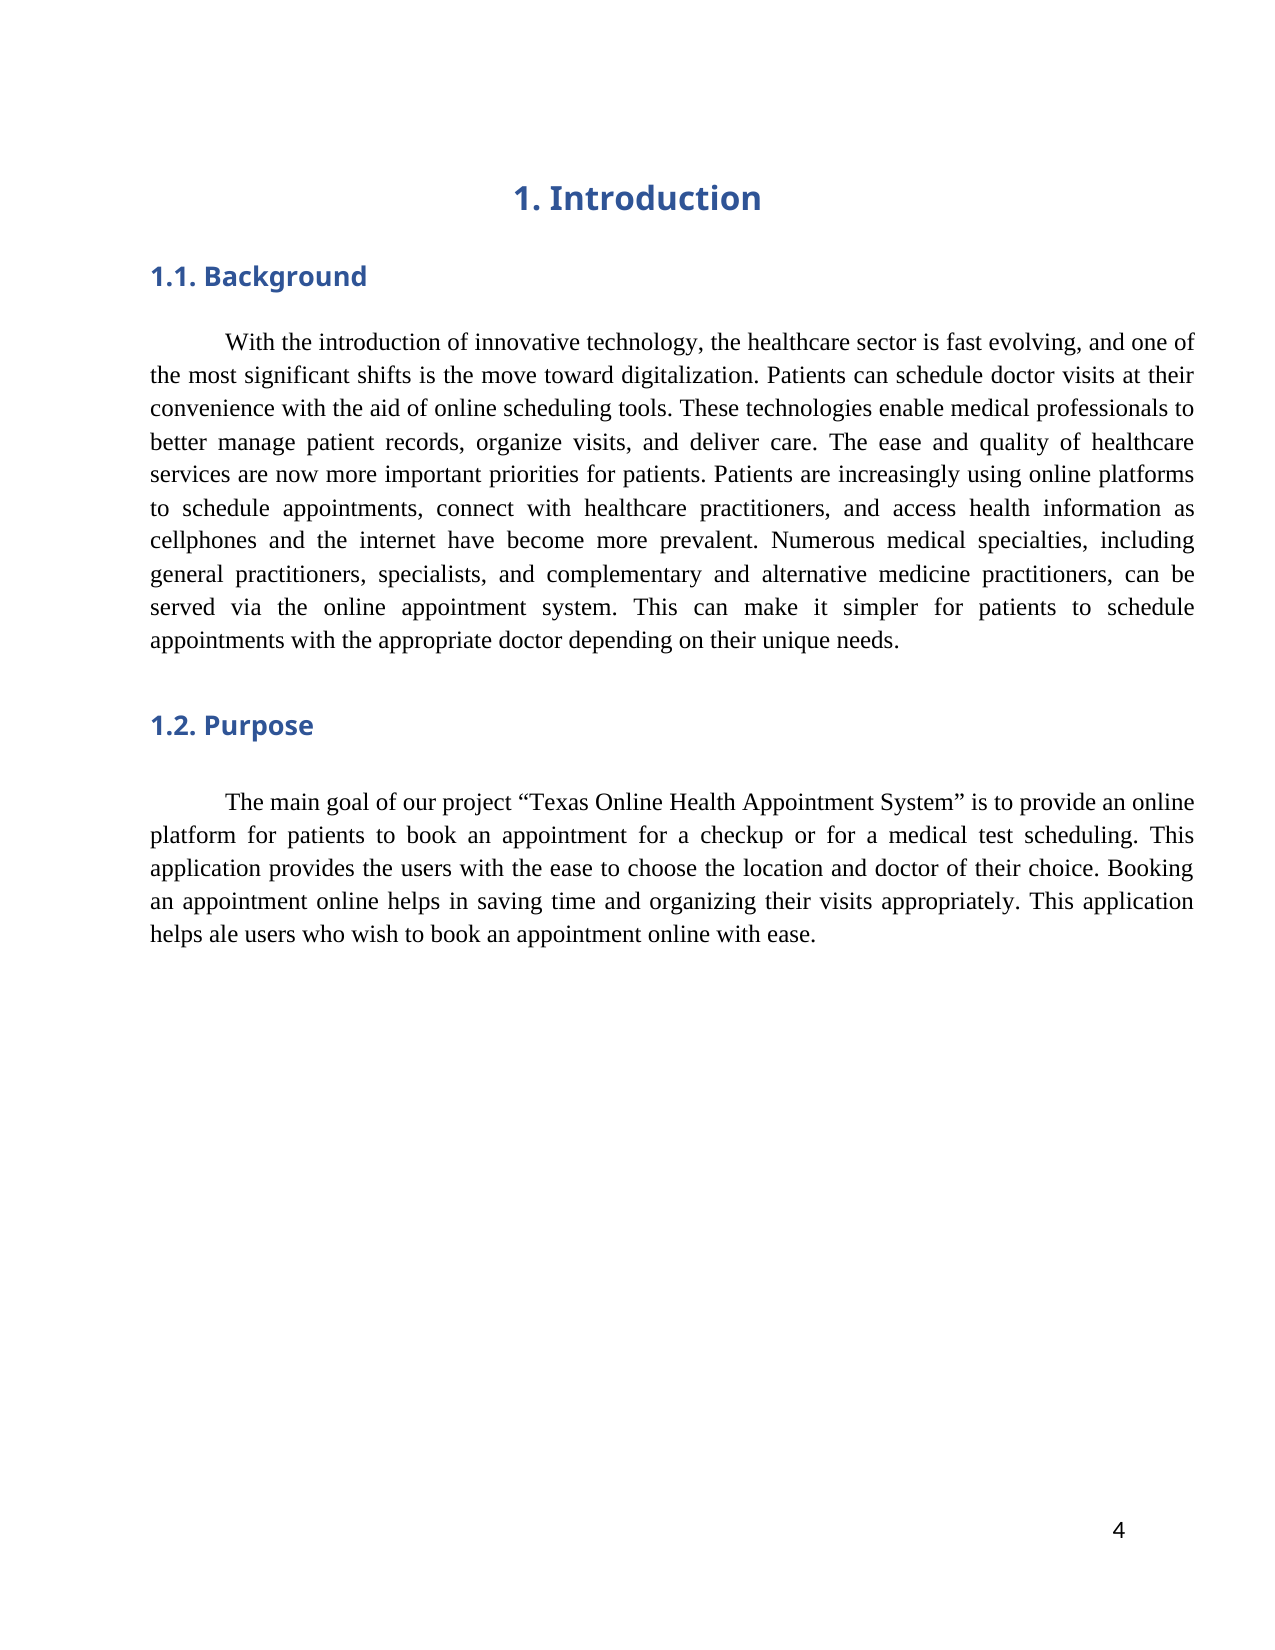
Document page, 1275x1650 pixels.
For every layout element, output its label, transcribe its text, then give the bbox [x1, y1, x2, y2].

text With the introduction of innovative technology, the healthcare sector is fast evolving, and one of the most significant shifts is the move toward digitalization. Patients can schedule doctor visits at their convenience with the aid of online scheduling tools. These technologies enable medical professionals to better manage patient records, organize visits, and deliver care. The ease and quality of healthcare services are now more important priorities for patients. Patients are increasingly using online platforms to schedule appointments, connect with healthcare practitioners, and access health information as cellphones and the internet have become more prevalent. Numerous medical specialties, including general practitioners, specialists, and complementary and alternative medicine practitioners, can be served via the online appointment system. This can make it simpler for patients to schedule appointments with the appropriate doctor depending on their unique needs. [150, 327, 1196, 653]
subtitle 1. Introduction [150, 175, 1125, 220]
subtitle 1.2. Purpose [150, 706, 1125, 743]
text The main goal of our project “Texas Online Health Appointment System” is to provide an online platform for patients to book an appointment for a checkup or for a medical test scheduling. This application provides the users with the ease to choose the location and doctor of their choice. Booking an appointment online helps in saving time and organizing their visits appropriately. This application helps ale users who wish to book an appointment online with ease. [150, 787, 1196, 948]
subtitle 1.1. Background [150, 258, 1125, 294]
